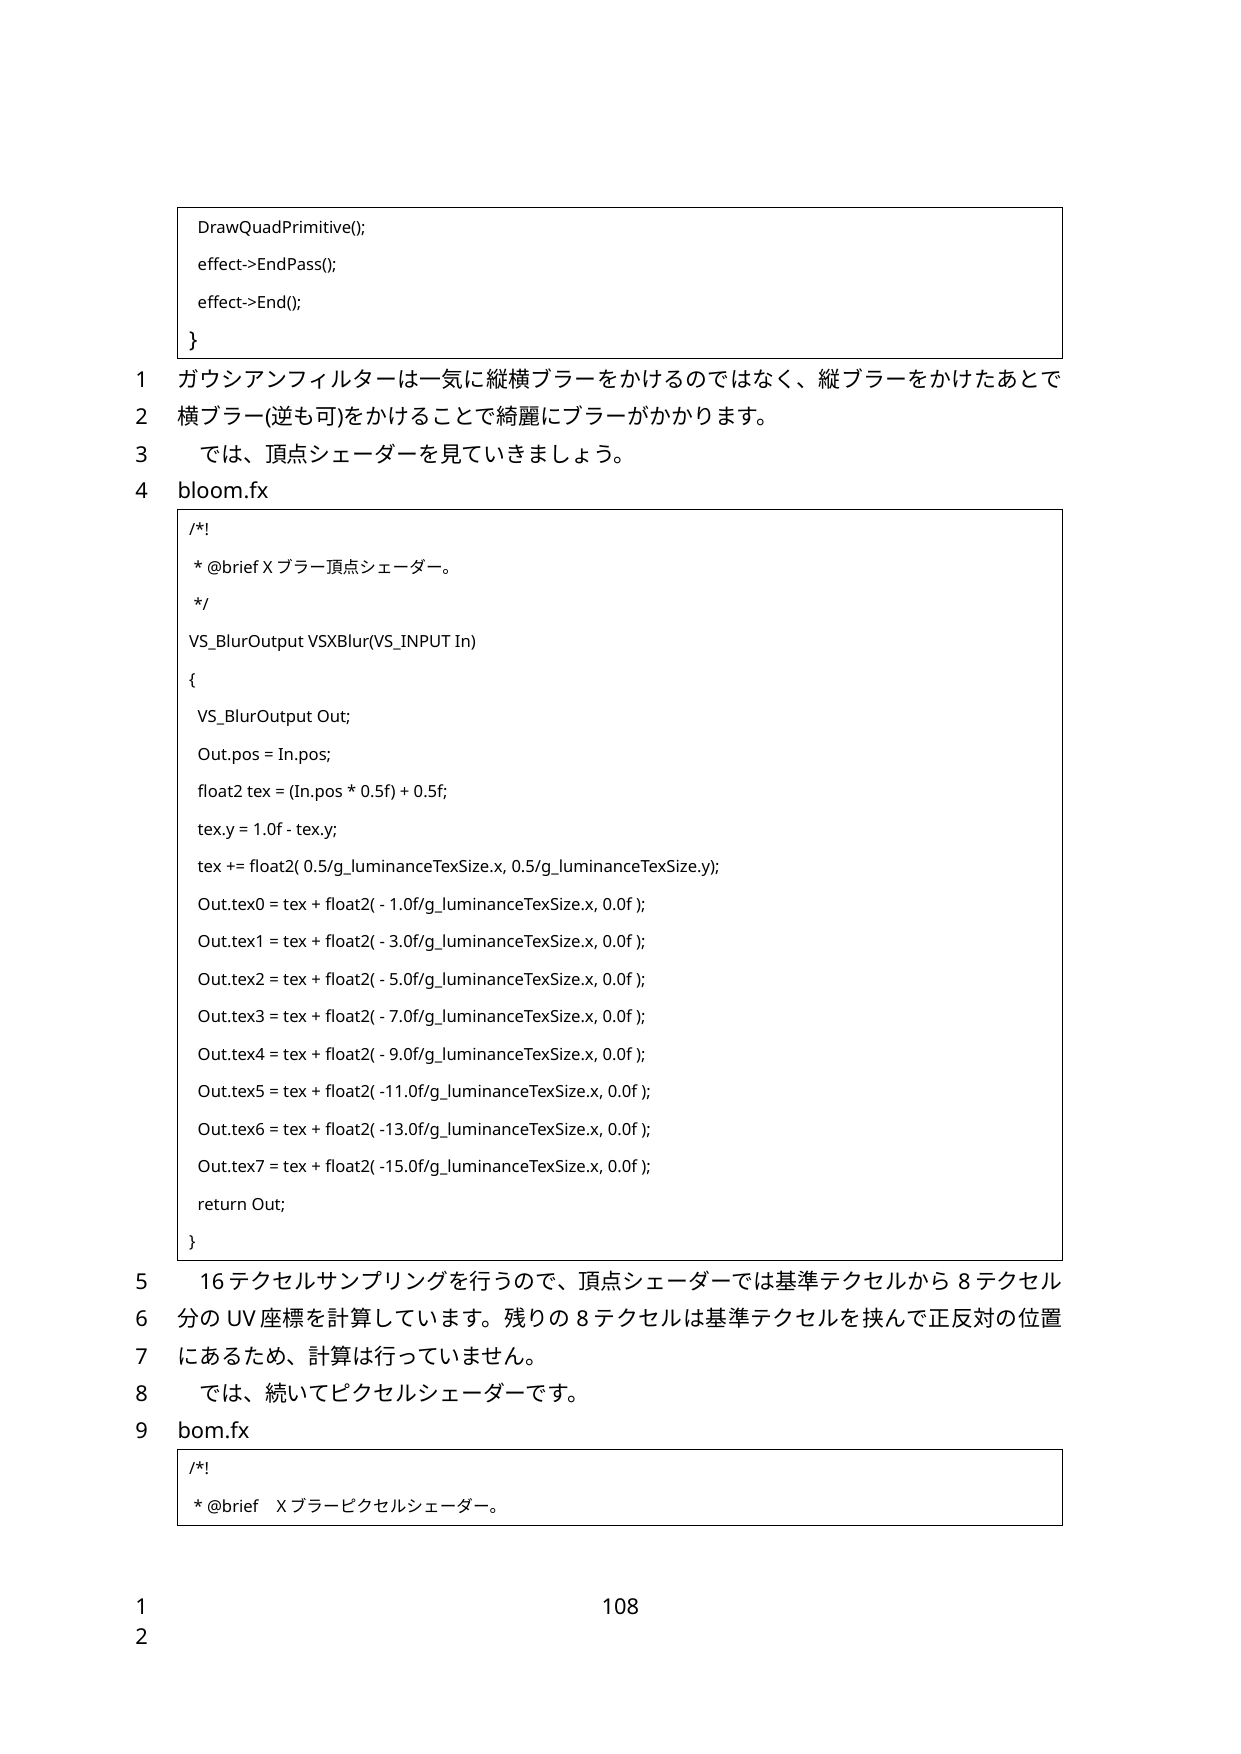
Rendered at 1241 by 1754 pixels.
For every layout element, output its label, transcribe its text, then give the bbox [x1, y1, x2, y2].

text 16テクセルサンプリングを行うので、頂点シェーダーでは基準テクセルから8テクセル分のUV座標を計算しています。残りの8テクセルは基準テクセルを挟んで正反対の位置にあるため、計算は行っていません。 [177, 1261, 1063, 1373]
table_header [178, 208, 1062, 358]
text では、続いてピクセルシェーダーです。 [177, 1373, 1063, 1411]
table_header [178, 1450, 1062, 1524]
table_header /*! * @brief Xブラー頂点シェーダー。 */ VS_BlurOutput VSXBlur(VS_INPUT In) { VS_BlurOutput Out; Out.pos = In.pos; float2 tex = (In.pos * 0.5f) + 0.5f; tex.y = 1.0f - tex.y; tex += float2( 0.5/g_luminanceTexSize.x, 0.5/g_luminanceTexSize.y); Out.tex0 = tex + float2( - 1.0f/g_luminanceTexSize.x, 0.0f ); Out.tex1 = tex + float2( - 3.0f/g_luminanceTexSize.x, 0.0f ); Out.tex2 = tex + float2( - 5.0f/g_luminanceTexSize.x, 0.0f ); Out.tex3 = tex + float2( - 7.0f/g_luminanceTexSize.x, 0.0f ); Out.tex4 = tex + float2( - 9.0f/g_luminanceTexSize.x, 0.0f ); Out.tex5 = tex + float2( -11.0f/g_luminanceTexSize.x, 0.0f ); Out.tex6 = tex + float2( -13.0f/g_luminanceTexSize.x, 0.0f ); Out.tex7 = tex + float2( -15.0f/g_luminanceTexSize.x, 0.0f ); return Out; } [178, 510, 1062, 1260]
text bloom.fx [177, 471, 1063, 509]
text では、頂点シェーダーを見ていきましょう。 [177, 434, 1063, 471]
text bom.fx [177, 1411, 1063, 1448]
text ガウシアンフィルターは一気に縦横ブラーをかけるのではなく、縦ブラーをかけたあとで、横ブラー(逆も可)をかけることで綺麗にブラーがかかります。 [177, 359, 1063, 434]
